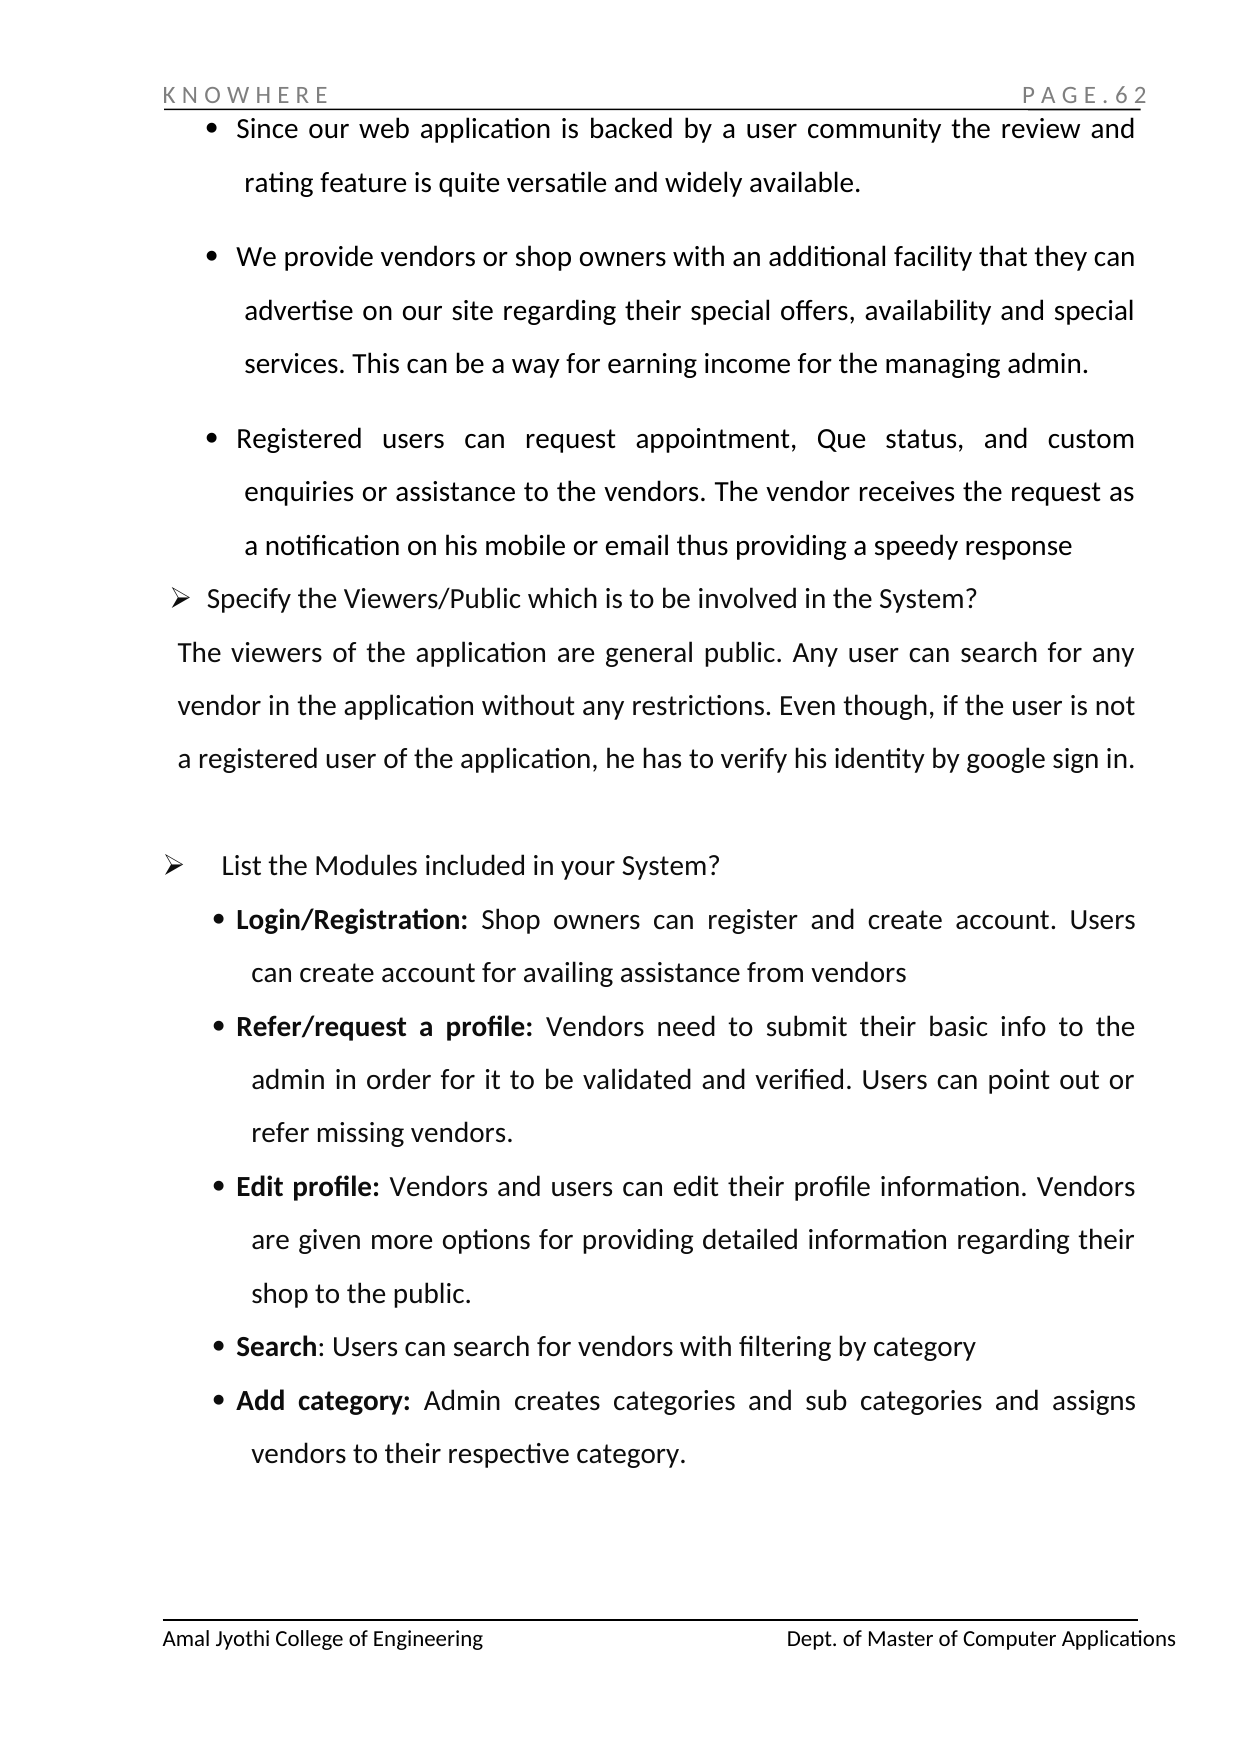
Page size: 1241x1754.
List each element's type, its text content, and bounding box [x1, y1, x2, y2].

subtitle We provide vendors or shop owners with an additional facility that they can advertise on our site regarding their special offers, availability and special services. This can be a way for earning income for the managing admin. [207, 238, 1137, 381]
list Refer/request a profile: Vendors need to submit their basic info to the admin in order for it to be validated and verified. Users can point out or refer missing vendors. [213, 1008, 1137, 1150]
subtitle Since our web application is backed by a user community the review and rating feature is quite versatile and widely available. [207, 110, 1137, 199]
list Add category: Admin creates categories and sub categories and assigns vendors to their respective category. [213, 1382, 1137, 1471]
text The viewers of the application are general public. Any user can search for any vendor in the application without any restrictions. Even though, if the user is not a registered user of the application, he has to verify his identity by google sign in. [177, 634, 1137, 776]
subtitle Registered users can request appointment, Que status, and custom enquiries or assistance to the vendors. The vendor receives the request as a notification on his mobile or email thus providing a speedy response [207, 420, 1137, 562]
list Search: Users can search for vendors with filtering by category [213, 1328, 1137, 1364]
list Specify the Viewers/Public which is to be involved in the System? [169, 580, 1137, 616]
list Login/Registration: Shop owners can register and create account. Users can create account for availing assistance from vendors [213, 901, 1137, 990]
list List the Modules included in your System? [162, 847, 1137, 883]
list Edit profile: Vendors and users can edit their profile information. Vendors are given more options for providing detailed information regarding their shop to the public. [213, 1168, 1137, 1311]
